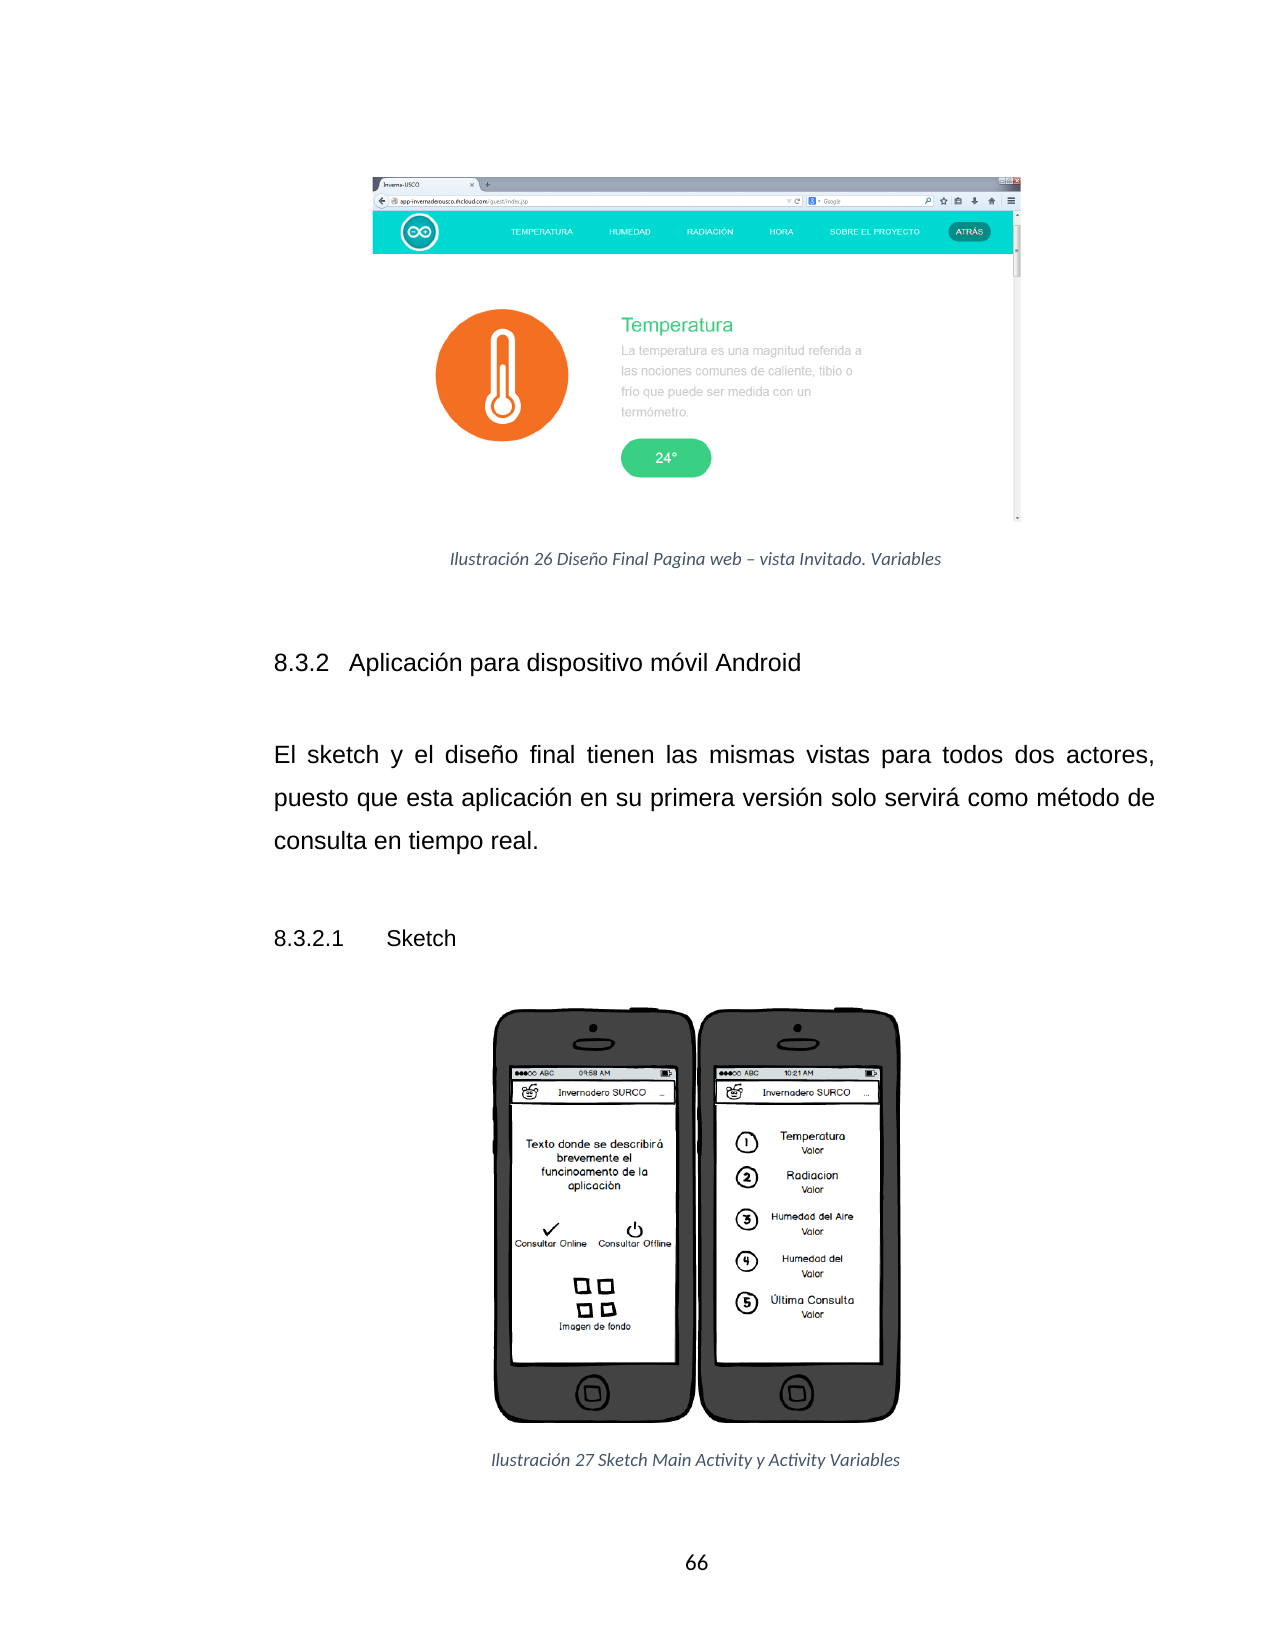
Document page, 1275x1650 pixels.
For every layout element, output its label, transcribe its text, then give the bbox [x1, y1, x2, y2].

picture [372, 177, 1021, 522]
text El sketch y el diseño final tienen las mismas vistas para todos dos actores, puesto que esta aplicación en su primera versión solo servirá como método de consulta en tiempo real. [274, 740, 1157, 855]
text Ilustración Sketch Main Activity y Activity Variables [236, 1448, 1157, 1471]
text Ilustración Diseño Final Pagina web – vista Invitado. Variables [236, 547, 1157, 570]
picture [492, 1007, 901, 1423]
subtitle Sketch [274, 925, 1157, 951]
subtitle Aplicación para dispositivo móvil Android [274, 648, 1157, 677]
